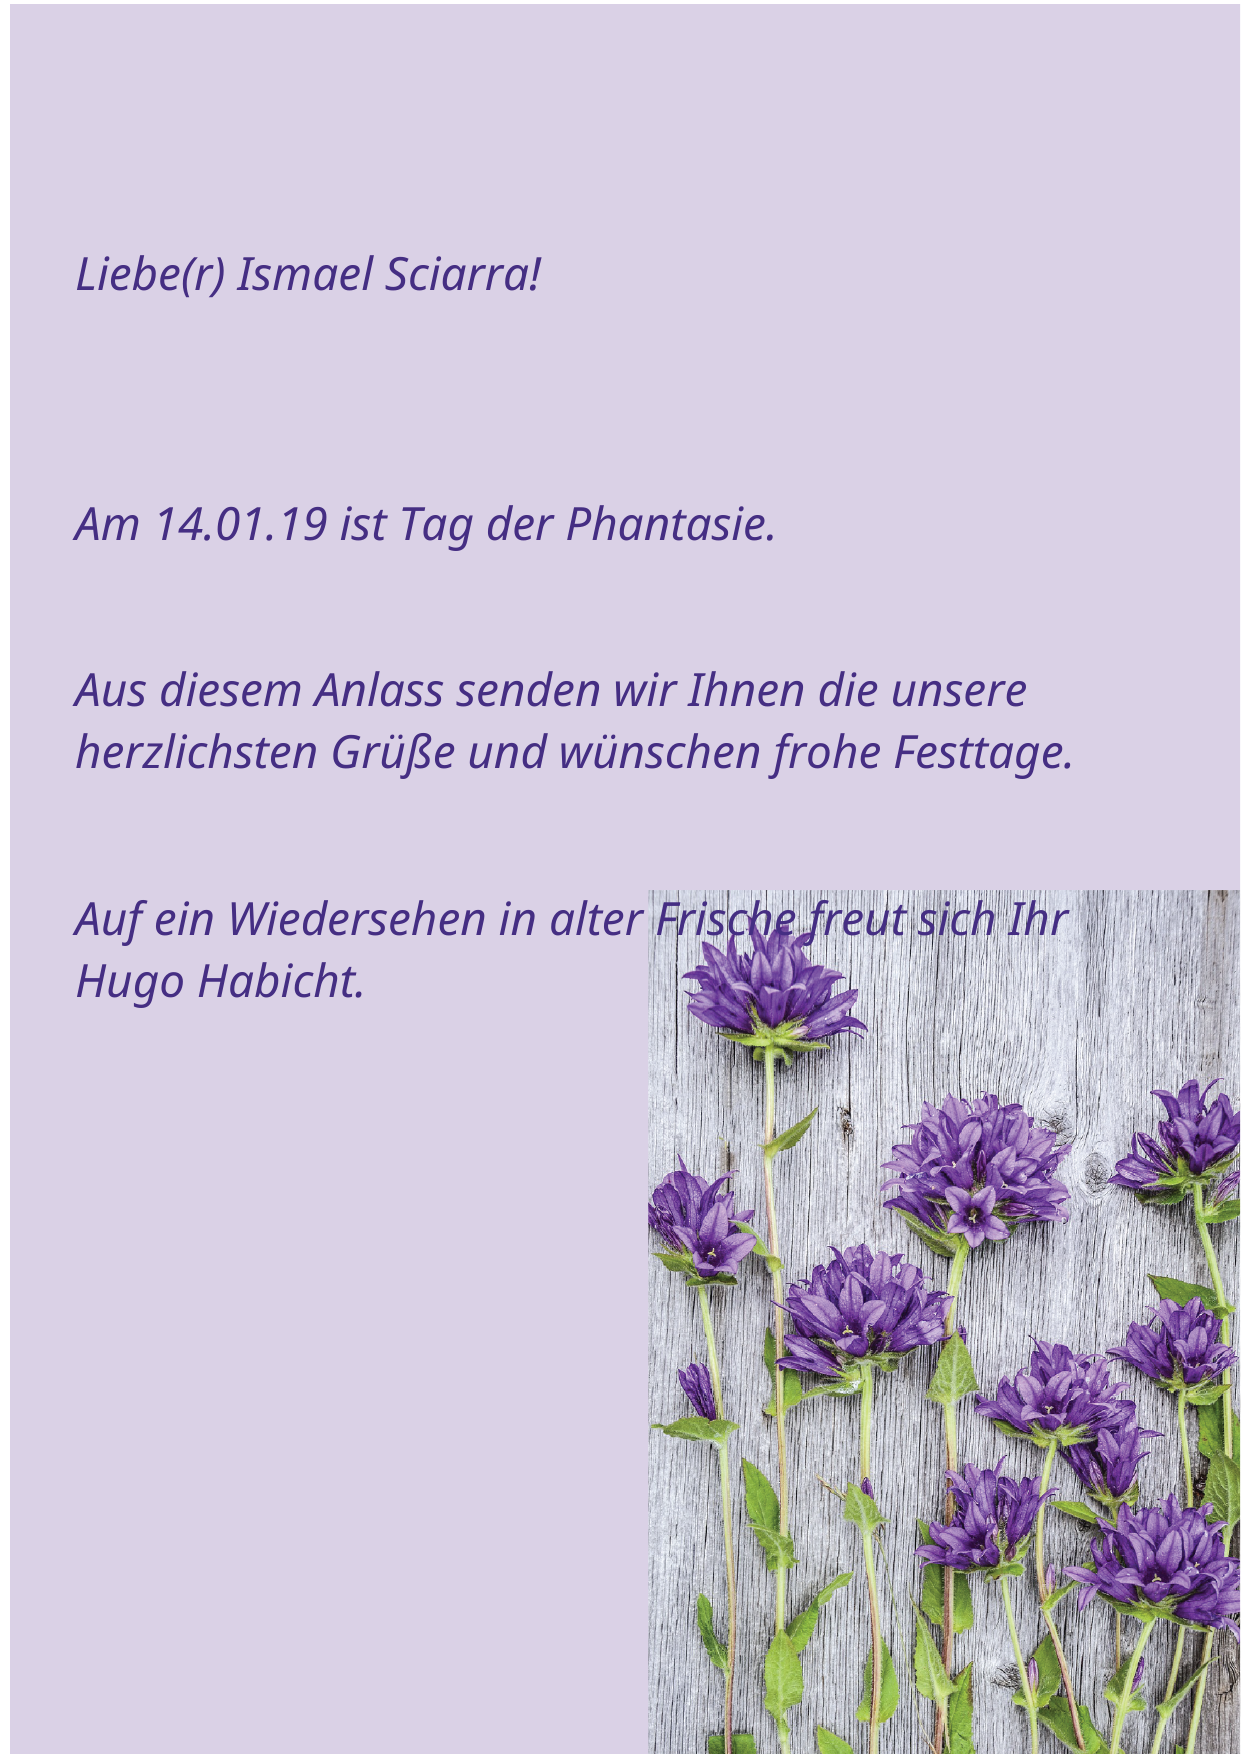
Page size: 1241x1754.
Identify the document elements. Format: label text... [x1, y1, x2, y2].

picture [11, 6, 1241, 1754]
text Auf ein Wiedersehen in alter Frische freut sich Ihr Hugo Habicht. [75, 886, 1165, 1011]
text Liebe(r) Ismael Sciarra! [75, 241, 1165, 304]
text Aus diesem Anlass senden wir Ihnen die unsere herzlichsten Grüße und wünschen frohe Festtage. [75, 658, 1165, 782]
text Am 14.01.19 ist Tag der Phantasie. [75, 491, 1165, 553]
